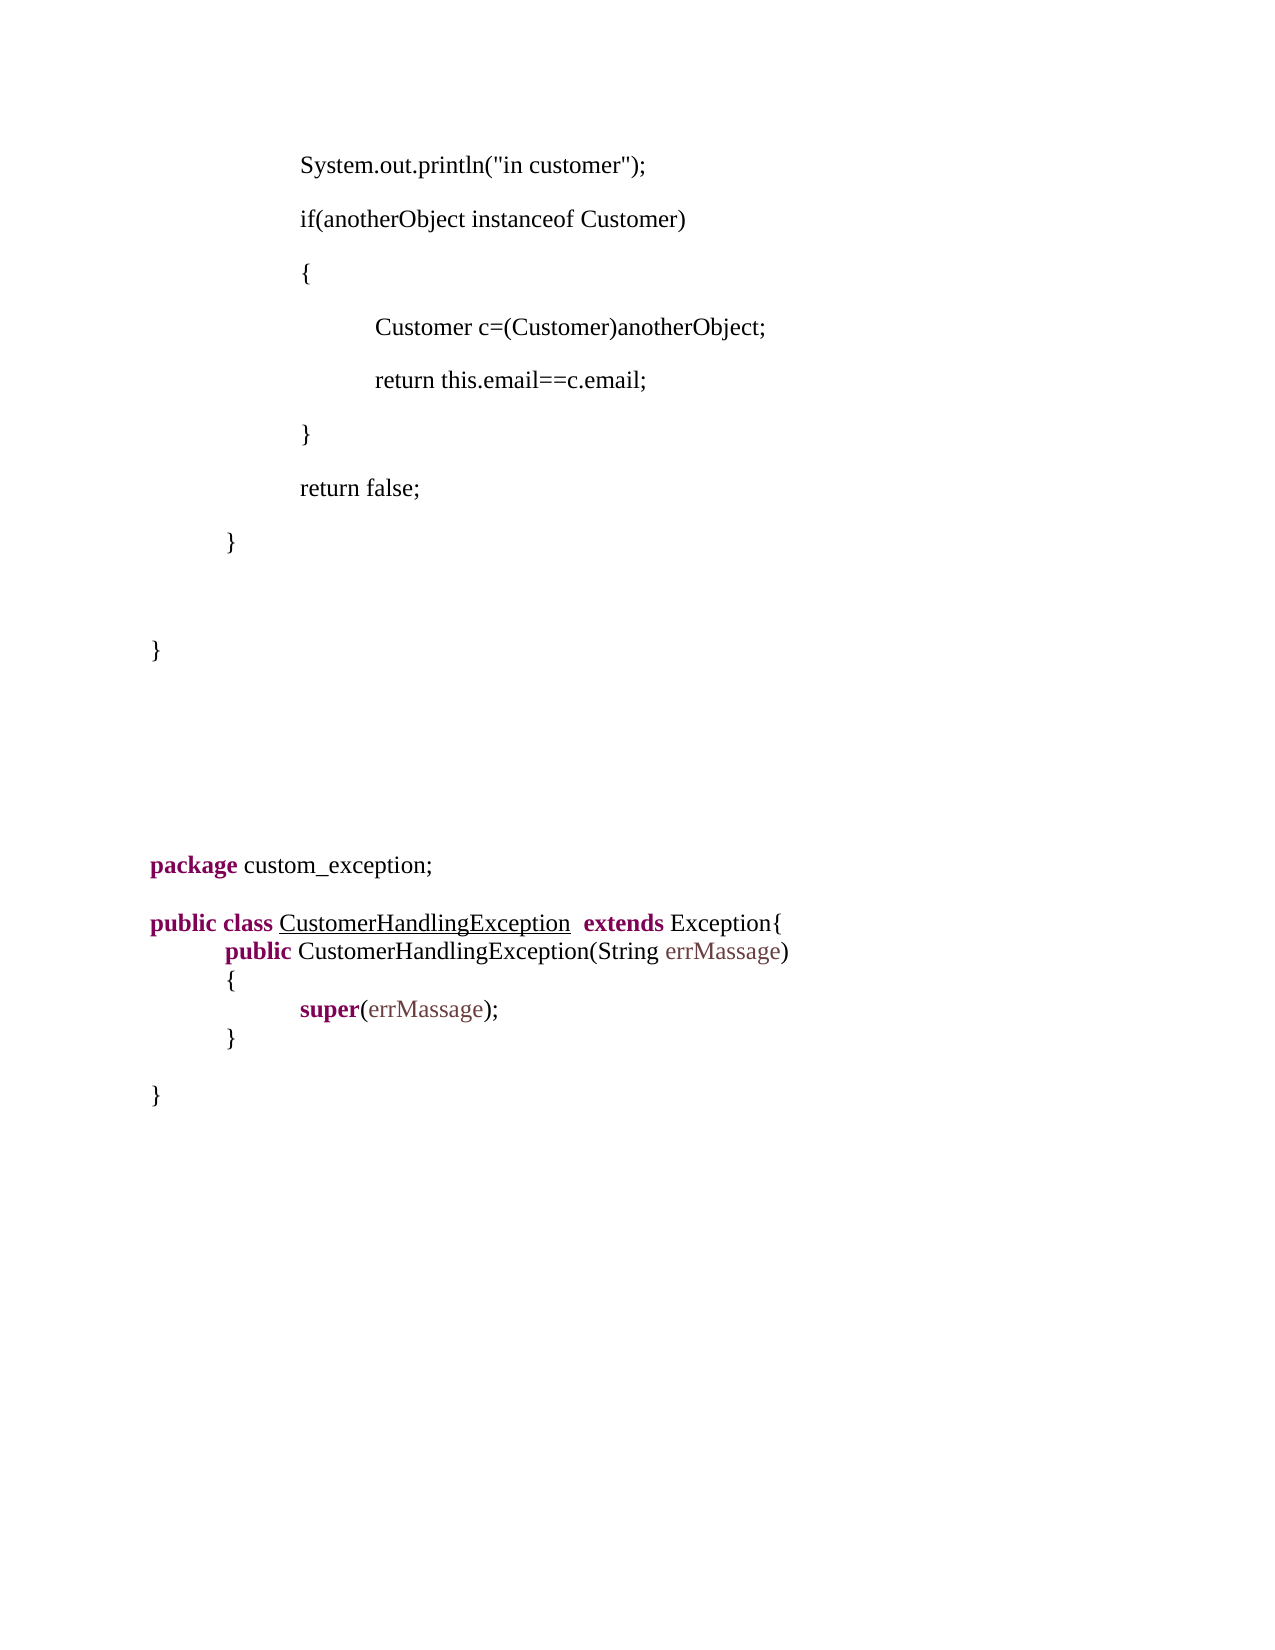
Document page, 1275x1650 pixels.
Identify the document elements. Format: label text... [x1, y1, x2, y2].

text return false; [150, 473, 1125, 502]
text super(errMassage); [150, 994, 1125, 1023]
text public class CustomerHandlingException extends Exception{ [150, 908, 1125, 936]
text } [150, 1023, 1125, 1051]
text } [150, 419, 1125, 448]
text { [150, 965, 1125, 994]
text public CustomerHandlingException(String errMassage) [150, 936, 1125, 965]
text System.out.println("in customer"); [150, 150, 1125, 179]
text package custom_exception; [150, 850, 1125, 879]
text } [150, 527, 1125, 556]
text if(anotherObject instanceof Customer) [150, 204, 1125, 233]
text } [150, 635, 1125, 663]
text Customer c=(Customer)anotherObject; [150, 312, 1125, 340]
text { [150, 258, 1125, 286]
text } [150, 1080, 1125, 1109]
text return this.email==c.email; [150, 365, 1125, 394]
